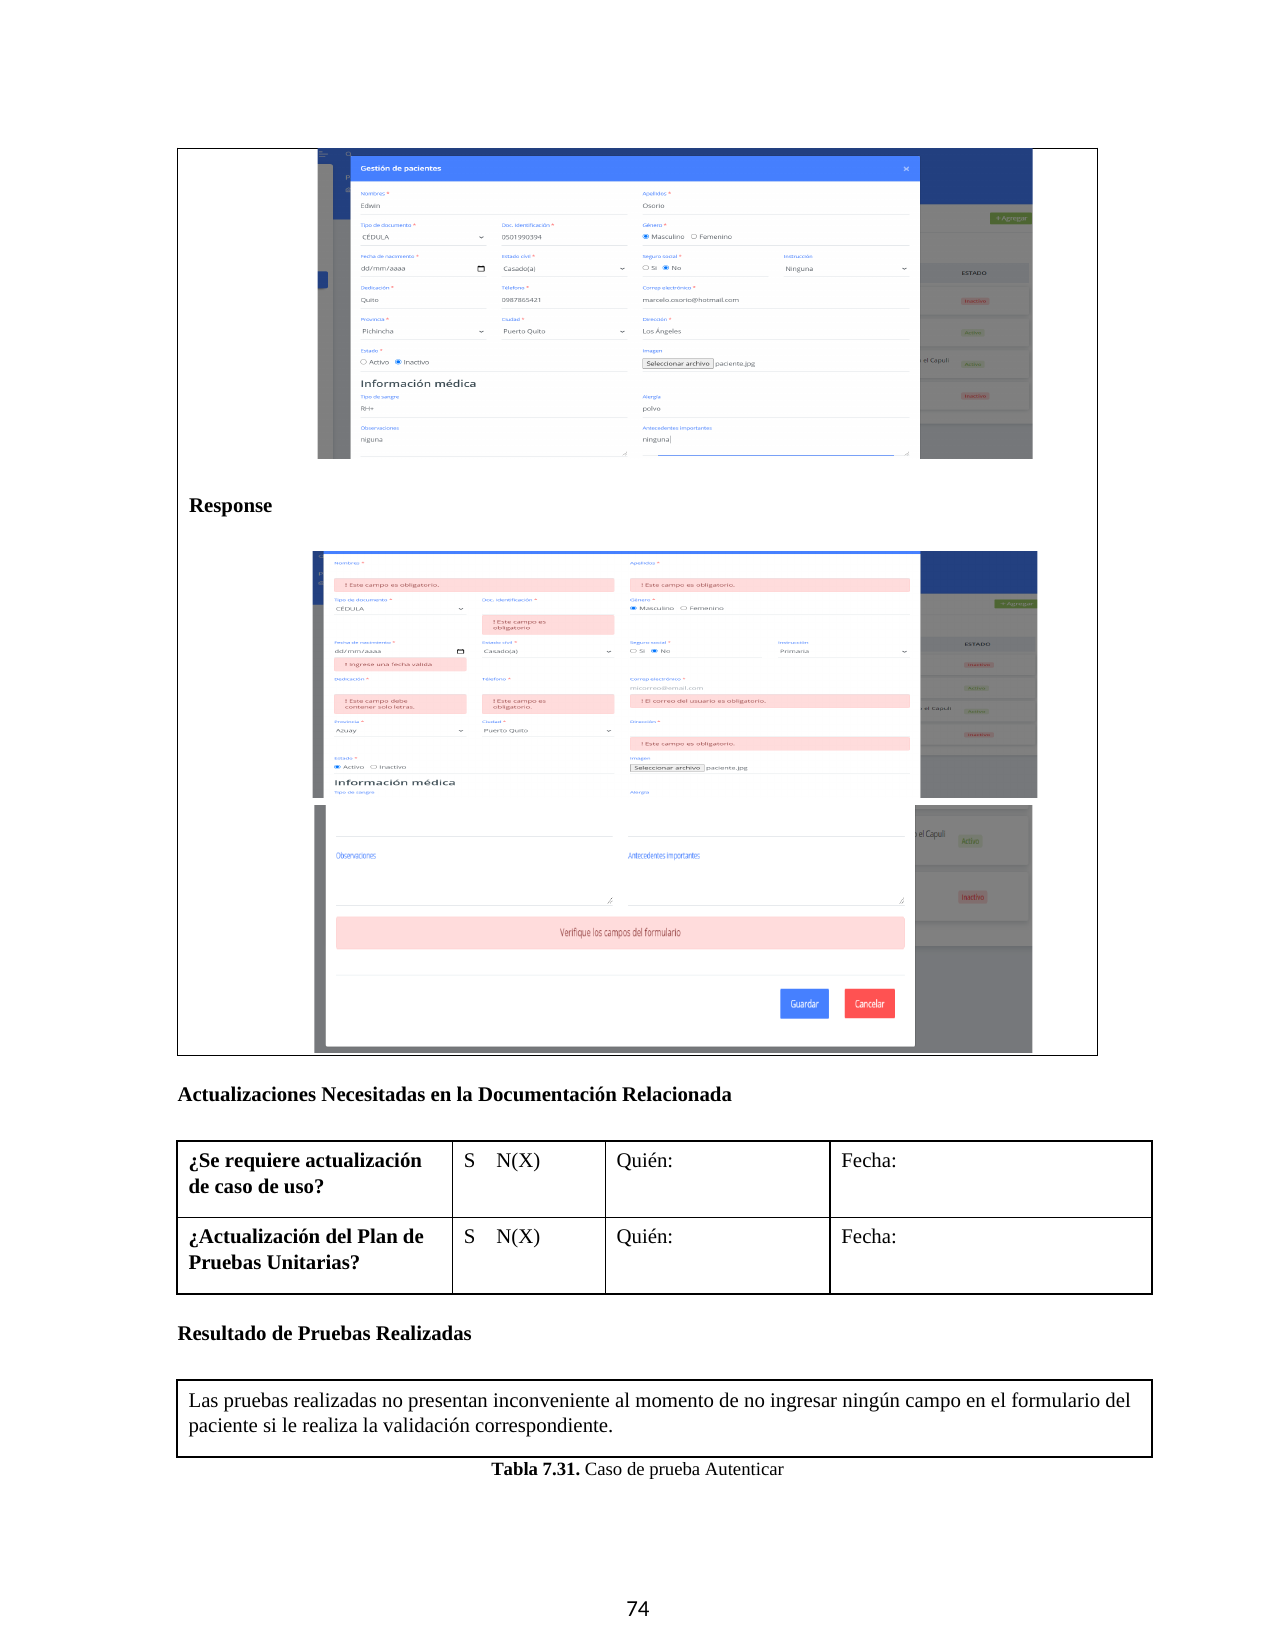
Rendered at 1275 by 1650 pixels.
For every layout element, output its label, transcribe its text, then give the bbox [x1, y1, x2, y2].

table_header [178, 149, 1097, 1055]
text Resultado de Pruebas Realizadas [177, 1321, 1098, 1345]
table_cell Fecha: [831, 1218, 1151, 1293]
text Actualizaciones Necesitadas en la Documentación Relacionada [177, 1082, 1098, 1106]
table_cell Quién: [606, 1218, 829, 1293]
table_header Quién: [606, 1142, 829, 1217]
picture [312, 551, 1038, 798]
table_header Fecha: [831, 1142, 1151, 1217]
table_cell ¿Actualización del Plan de Pruebas Unitarias? [178, 1218, 452, 1293]
text Tabla 7.31. Caso de prueba Autenticar [177, 1458, 1098, 1480]
table_header ¿Se requiere actualización de caso de uso? [178, 1142, 452, 1217]
table_cell S N(X) [453, 1218, 605, 1293]
table_header Las pruebas realizadas no presentan inconveniente al momento de no ingresar ningún campo en el formulario del paciente si le realiza la validación correspondiente. [178, 1381, 1151, 1456]
table_header S N(X) [453, 1142, 605, 1217]
picture [317, 148, 1033, 459]
